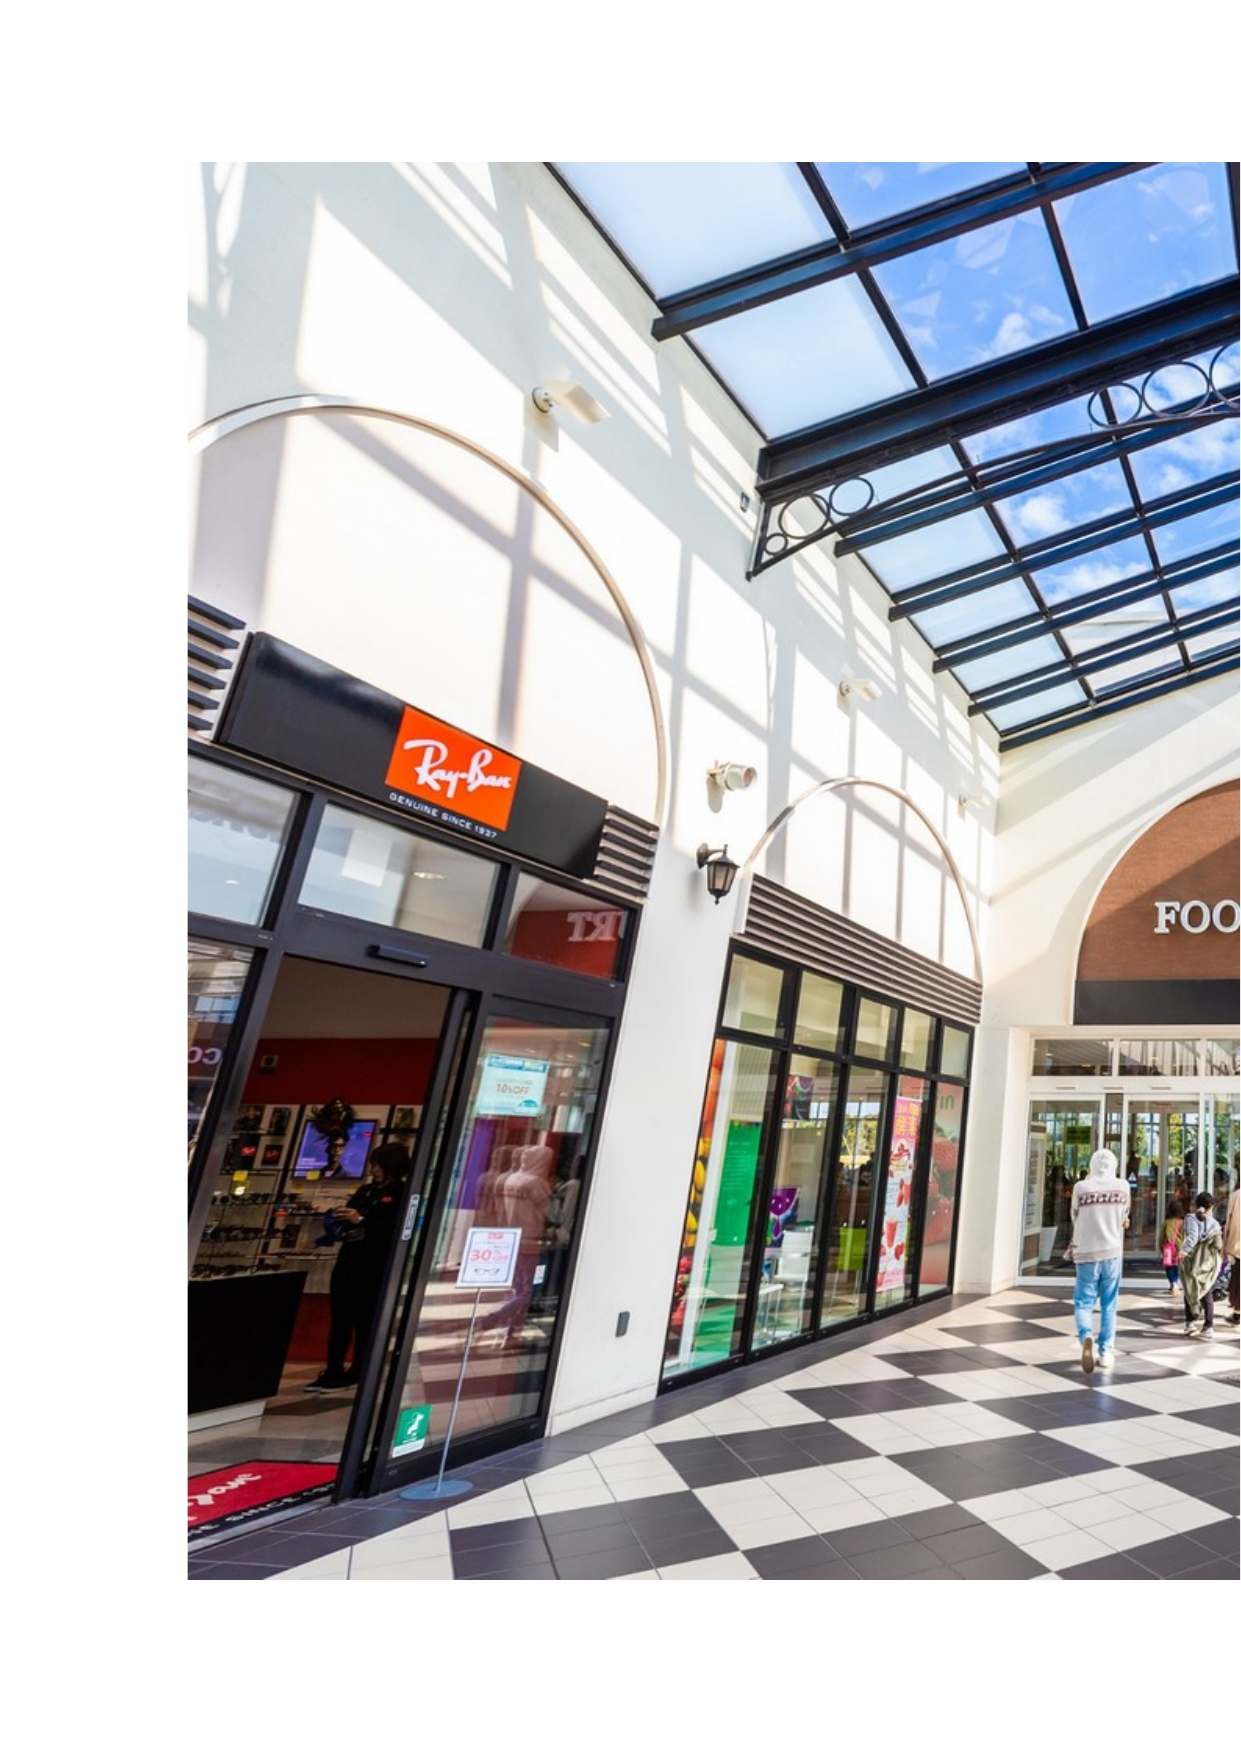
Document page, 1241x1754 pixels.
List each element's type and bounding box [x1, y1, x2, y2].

picture [187, 162, 1241, 1580]
